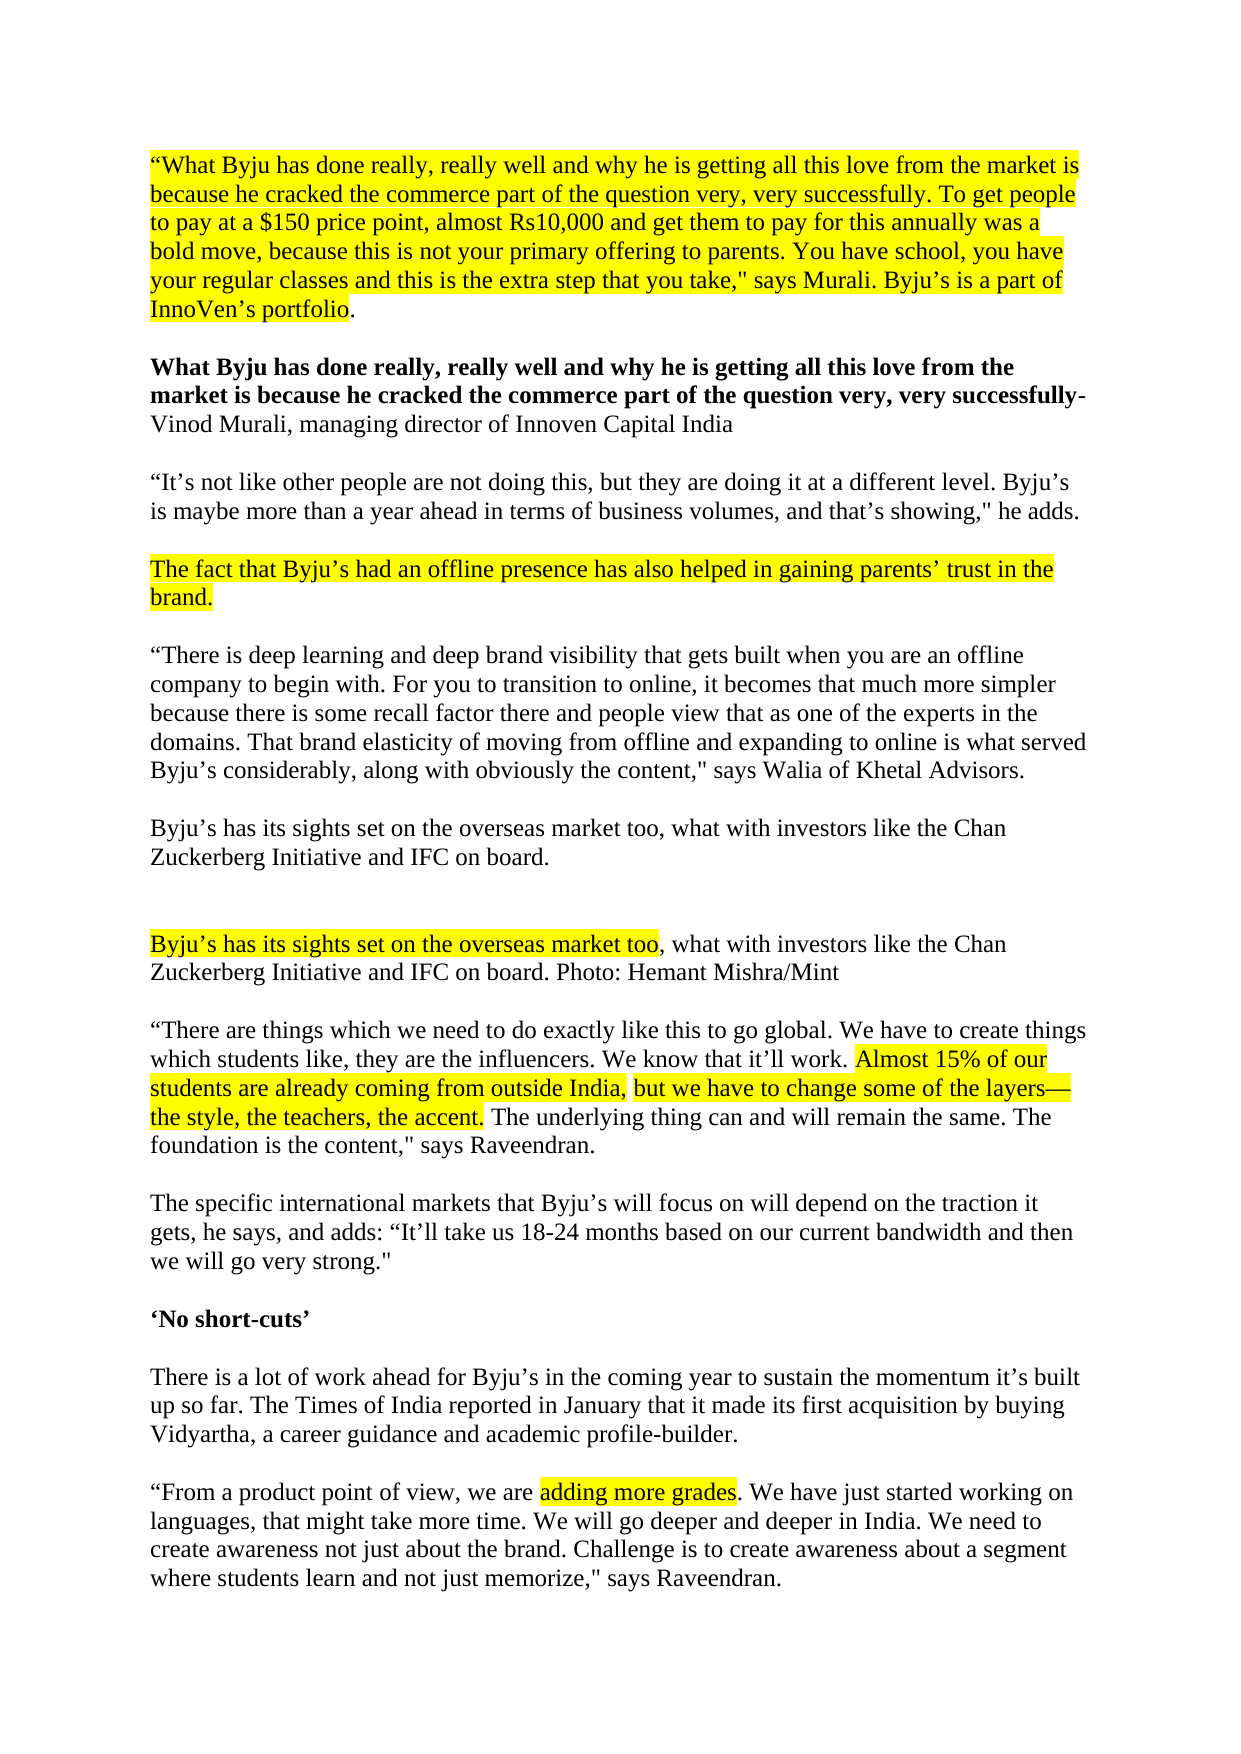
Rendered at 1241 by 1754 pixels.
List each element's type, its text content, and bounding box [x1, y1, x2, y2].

text ‘No short-cuts’ [150, 1304, 1090, 1332]
text There is a lot of work ahead for Byju’s in the coming year to sustain the momentum it’s built up so far. The Times of India reported in January that it made its first acquisition by buying Vidyartha, a career guidance and academic profile-builder. [150, 1362, 1090, 1448]
text “There is deep learning and deep brand visibility that gets built when you are an offline company to begin with. For you to transition to online, it becomes that much more simpler because there is some recall factor there and people view that as one of the experts in the domains. That brand elasticity of moving from offline and expanding to online is what served Byju’s considerably, along with obviously the content," says Walia of Khetal Advisors. [150, 640, 1090, 784]
text “There are things which we need to do exactly like this to go global. We have to create things which students like, they are the influencers. We know that it’ll work. Almost 15% of our students are already coming from outside India, but we have to change some of the layers—the style, the teachers, the accent. The underlying thing can and will remain the same. The foundation is the content," says Raveendran. [150, 1015, 1090, 1159]
text The fact that Byju’s had an offline presence has also helped in gaining parents’ trust in the brand. [150, 554, 1090, 611]
text The specific international markets that Byju’s will focus on will depend on the traction it gets, he says, and adds: “It’ll take us 18-24 months based on our current bandwidth and then we will go very strong." [150, 1188, 1090, 1274]
text “From a product point of view, we are adding more grades. We have just started working on languages, that might take more time. We will go deeper and deeper in India. We need to create awareness not just about the brand. Challenge is to create awareness about a segment where students learn and not just memorize," says Raveendran. [150, 1477, 1090, 1592]
text Byju’s has its sights set on the overseas market too, what with investors like the Chan Zuckerberg Initiative and IFC on board. [150, 813, 1090, 871]
text “What Byju has done really, really well and why he is getting all this love from the market is because he cracked the commerce part of the question very, very successfully. To get people to pay at a $150 price point, almost Rs10,000 and get them to pay for this annually was a bold move, because this is not your primary offering to parents. You have school, you have your regular classes and this is the extra step that you take," says Murali. Byju’s is a part of InnoVen’s portfolio. [150, 150, 1090, 322]
text Byju’s has its sights set on the overseas market too, what with investors like the Chan Zuckerberg Initiative and IFC on board. Photo: Hemant Mishra/Mint [150, 929, 1090, 986]
text What Byju has done really, really well and why he is getting all this love from the market is because he cracked the commerce part of the question very, very successfully- Vinod Murali, managing director of Innoven Capital India [150, 352, 1090, 438]
text “It’s not like other people are not doing this, but they are doing it at a different level. Byju’s is maybe more than a year ahead in terms of business volumes, and that’s showing," he adds. [150, 467, 1090, 524]
